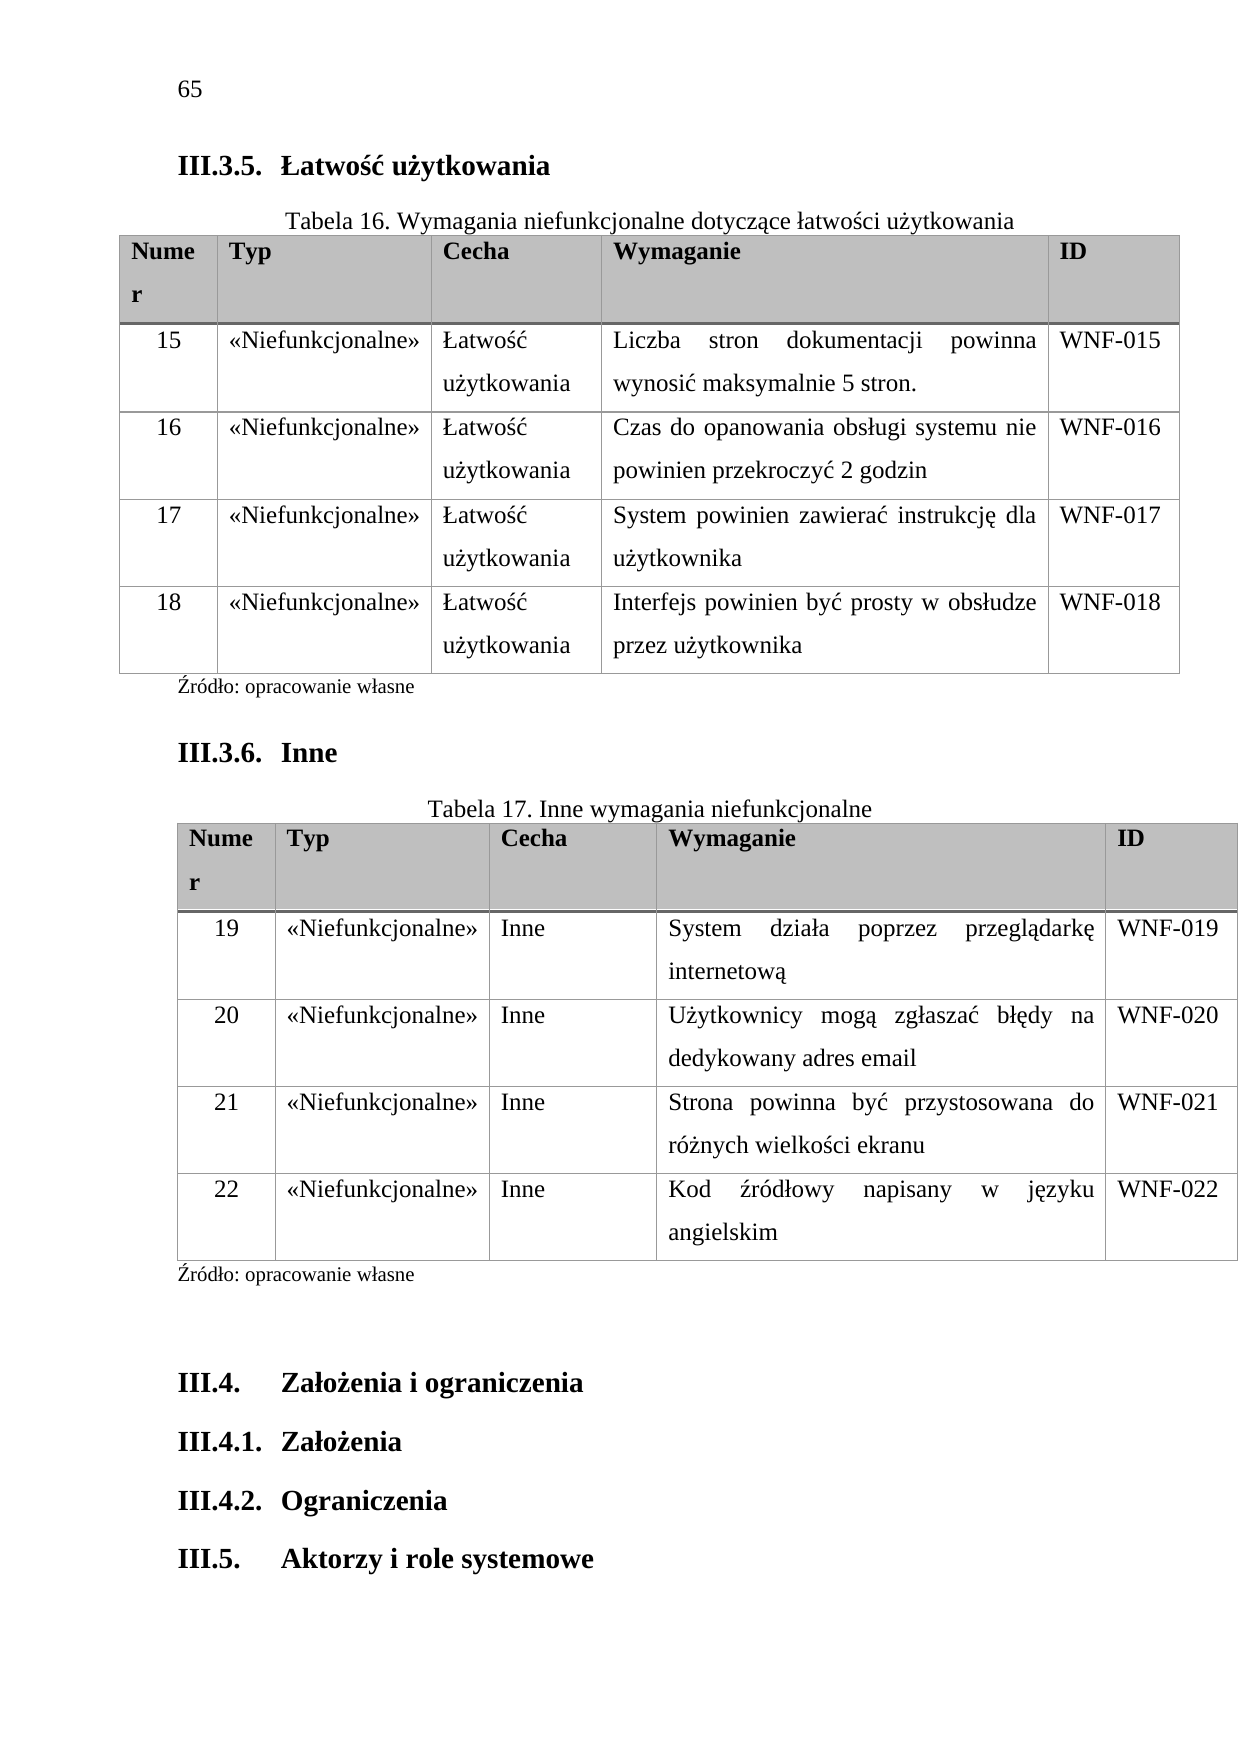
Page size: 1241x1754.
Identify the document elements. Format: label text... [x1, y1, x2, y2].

table_cell Czas do opanowania obsługi systemu nie powinien przekroczyć 2 godzin [602, 413, 1048, 499]
text Źródło: opracowanie własne [177, 674, 1122, 698]
table_cell 17 [120, 500, 217, 586]
subtitle Łatwość użytkowania [177, 148, 1122, 181]
table_cell 19 [178, 913, 275, 999]
table_cell Inne [490, 1174, 656, 1260]
table_cell WNF-017 [1049, 500, 1179, 586]
table_cell Inne [490, 913, 656, 999]
table_cell WNF-022 [1106, 1174, 1237, 1260]
table_cell 21 [178, 1087, 275, 1173]
table_cell 18 [120, 587, 217, 673]
table_cell «Niefunkcjonalne» [218, 587, 431, 673]
table_cell Użytkownicy mogą zgłaszać błędy na dedykowany adres email [657, 1000, 1105, 1086]
table_cell «Niefunkcjonalne» [218, 325, 431, 411]
table_cell «Niefunkcjonalne» [276, 1087, 489, 1173]
table_cell «Niefunkcjonalne» [276, 913, 489, 999]
table_cell Łatwość użytkowania [432, 413, 601, 499]
table_header ID [1049, 236, 1179, 322]
table_cell WNF-016 [1049, 413, 1179, 499]
table_cell Łatwość użytkowania [432, 500, 601, 586]
text Źródło: opracowanie własne [177, 1261, 1122, 1286]
table_cell Łatwość użytkowania [432, 325, 601, 411]
table_header Wymaganie [602, 236, 1048, 322]
table_cell «Niefunkcjonalne» [276, 1174, 489, 1260]
table_cell WNF-019 [1106, 913, 1237, 999]
subtitle Aktorzy i role systemowe [177, 1541, 1122, 1575]
table_cell Inne [490, 1000, 656, 1086]
table_cell 16 [120, 413, 217, 499]
table_cell WNF-020 [1106, 1000, 1237, 1086]
table_cell Strona powinna być przystosowana do różnych wielkości ekranu [657, 1087, 1105, 1173]
table_cell «Niefunkcjonalne» [218, 413, 431, 499]
text Tabela 16. Wymagania niefunkcjonalne dotyczące łatwości użytkowania [177, 206, 1122, 235]
table_header Typ [276, 824, 489, 909]
subtitle Założenia [177, 1424, 1122, 1458]
subtitle Założenia i ograniczenia [177, 1366, 1122, 1399]
table_cell Inne [490, 1087, 656, 1173]
text Tabela 17. Inne wymagania niefunkcjonalne [177, 794, 1122, 822]
table_cell «Niefunkcjonalne» [276, 1000, 489, 1086]
table_cell WNF-021 [1106, 1087, 1237, 1173]
table_cell Interfejs powinien być prosty w obsłudze przez użytkownika [602, 587, 1048, 673]
subtitle Ograniczenia [177, 1483, 1122, 1516]
table_cell WNF-018 [1049, 587, 1179, 673]
table_cell Kod źródłowy napisany w języku angielskim [657, 1174, 1105, 1260]
subtitle Inne [177, 735, 1122, 769]
table_header Cecha [490, 824, 656, 909]
table_header Wymaganie [657, 824, 1105, 909]
table_cell «Niefunkcjonalne» [218, 500, 431, 586]
table_header ID [1106, 824, 1237, 909]
table_cell 20 [178, 1000, 275, 1086]
table_cell System działa poprzez przeglądarkę internetową [657, 913, 1105, 999]
table_cell System powinien zawierać instrukcję dla użytkownika [602, 500, 1048, 586]
table_cell Łatwość użytkowania [432, 587, 601, 673]
table_header Numer [178, 824, 275, 909]
table_cell 22 [178, 1174, 275, 1260]
table_cell 15 [120, 325, 217, 411]
table_cell Liczba stron dokumentacji powinna wynosić maksymalnie 5 stron. [602, 325, 1048, 411]
table_header Cecha [432, 236, 601, 322]
table_header Numer [120, 236, 217, 322]
table_header Typ [218, 236, 431, 322]
table_cell WNF-015 [1049, 325, 1179, 411]
